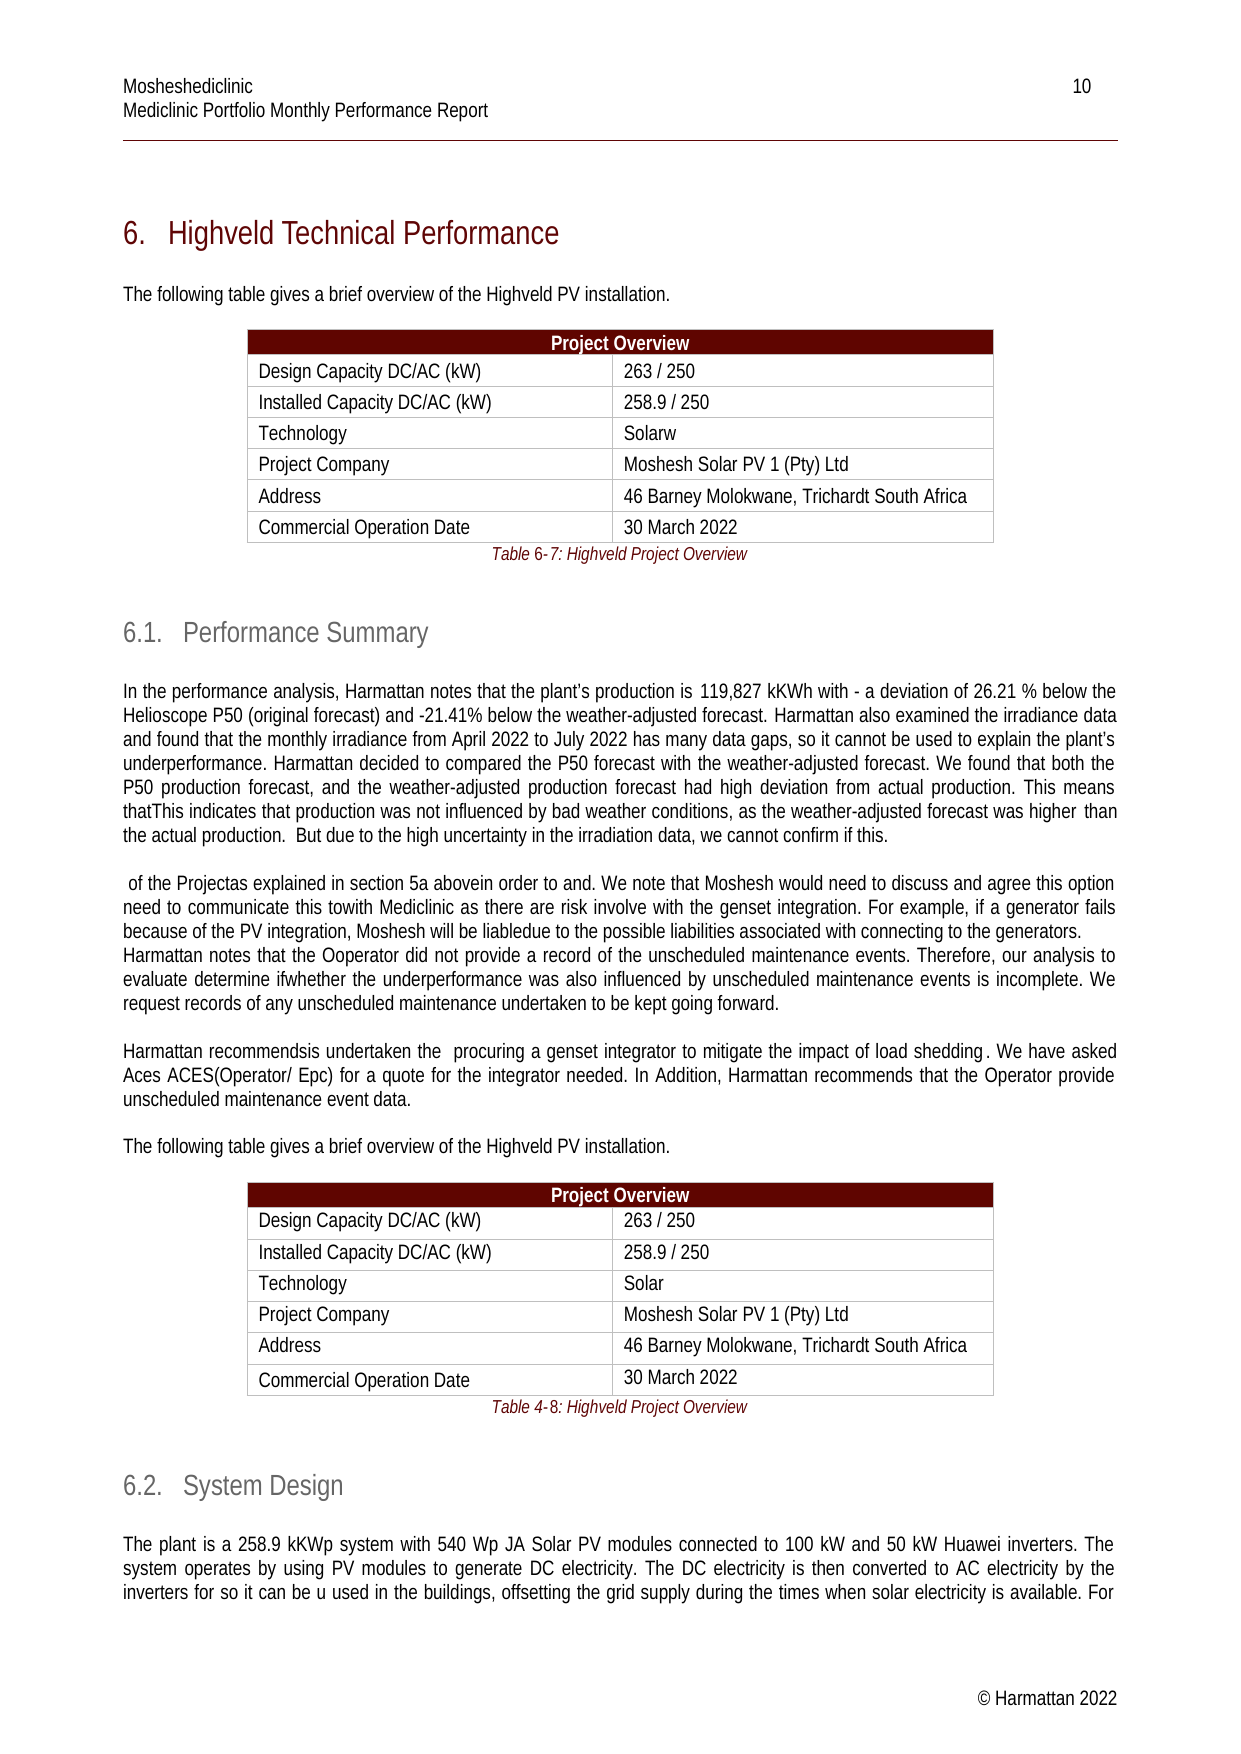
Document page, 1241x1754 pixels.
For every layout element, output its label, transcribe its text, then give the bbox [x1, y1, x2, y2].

table_cell [248, 480, 612, 511]
table_cell [248, 1333, 612, 1363]
table_cell [613, 1365, 993, 1395]
table_cell [613, 355, 993, 386]
subtitle Highveld Technical Performance [123, 213, 1117, 251]
table_cell [248, 1208, 612, 1238]
table_cell [248, 418, 612, 448]
table_cell [613, 1271, 993, 1301]
table_cell [613, 418, 993, 448]
table_cell [248, 355, 612, 386]
table_cell [613, 1208, 993, 1238]
table_cell [248, 1365, 612, 1395]
table_cell [248, 387, 612, 417]
table_cell [613, 480, 993, 511]
table_cell [248, 1240, 612, 1270]
table_cell [248, 512, 612, 542]
table_cell [613, 387, 993, 417]
table_cell [613, 1302, 993, 1332]
table_cell [613, 1333, 993, 1363]
table_cell [248, 1302, 612, 1332]
table_cell [613, 512, 993, 542]
table_header [248, 330, 993, 354]
table_cell [248, 449, 612, 479]
table_cell [613, 449, 993, 479]
text 61 [123, 543, 1117, 564]
table_cell [248, 1271, 612, 1301]
table_cell [613, 1240, 993, 1270]
table_header [248, 1183, 993, 1207]
